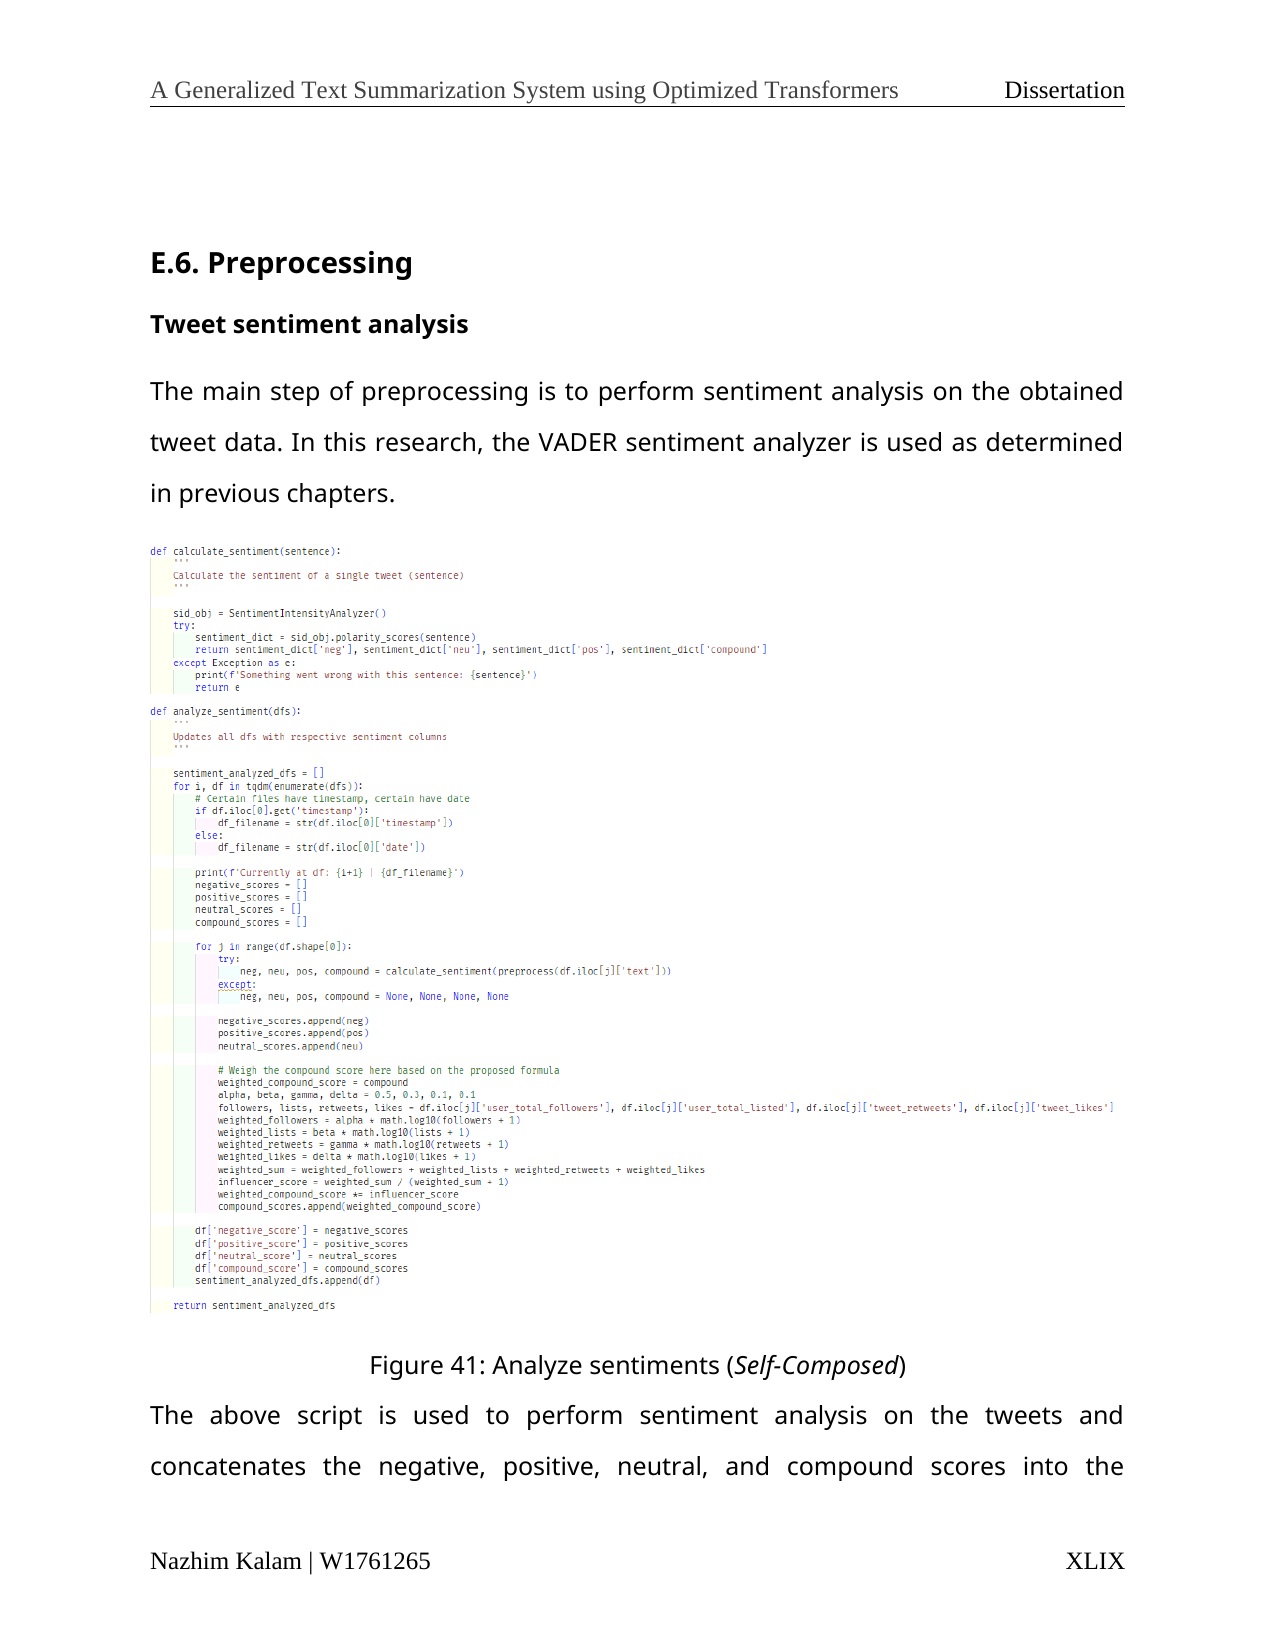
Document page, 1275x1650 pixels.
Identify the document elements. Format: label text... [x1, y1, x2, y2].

subtitle E.6. Preprocessing [150, 243, 1125, 282]
picture [150, 543, 1125, 1317]
text The main step of preprocessing is to perform sentiment analysis on the obtained tweet data. In this research, the VADER sentiment analyzer is used as determined in previous chapters. [150, 374, 1125, 510]
text Tweet sentiment analysis [150, 306, 1125, 340]
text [150, 1398, 1125, 1483]
